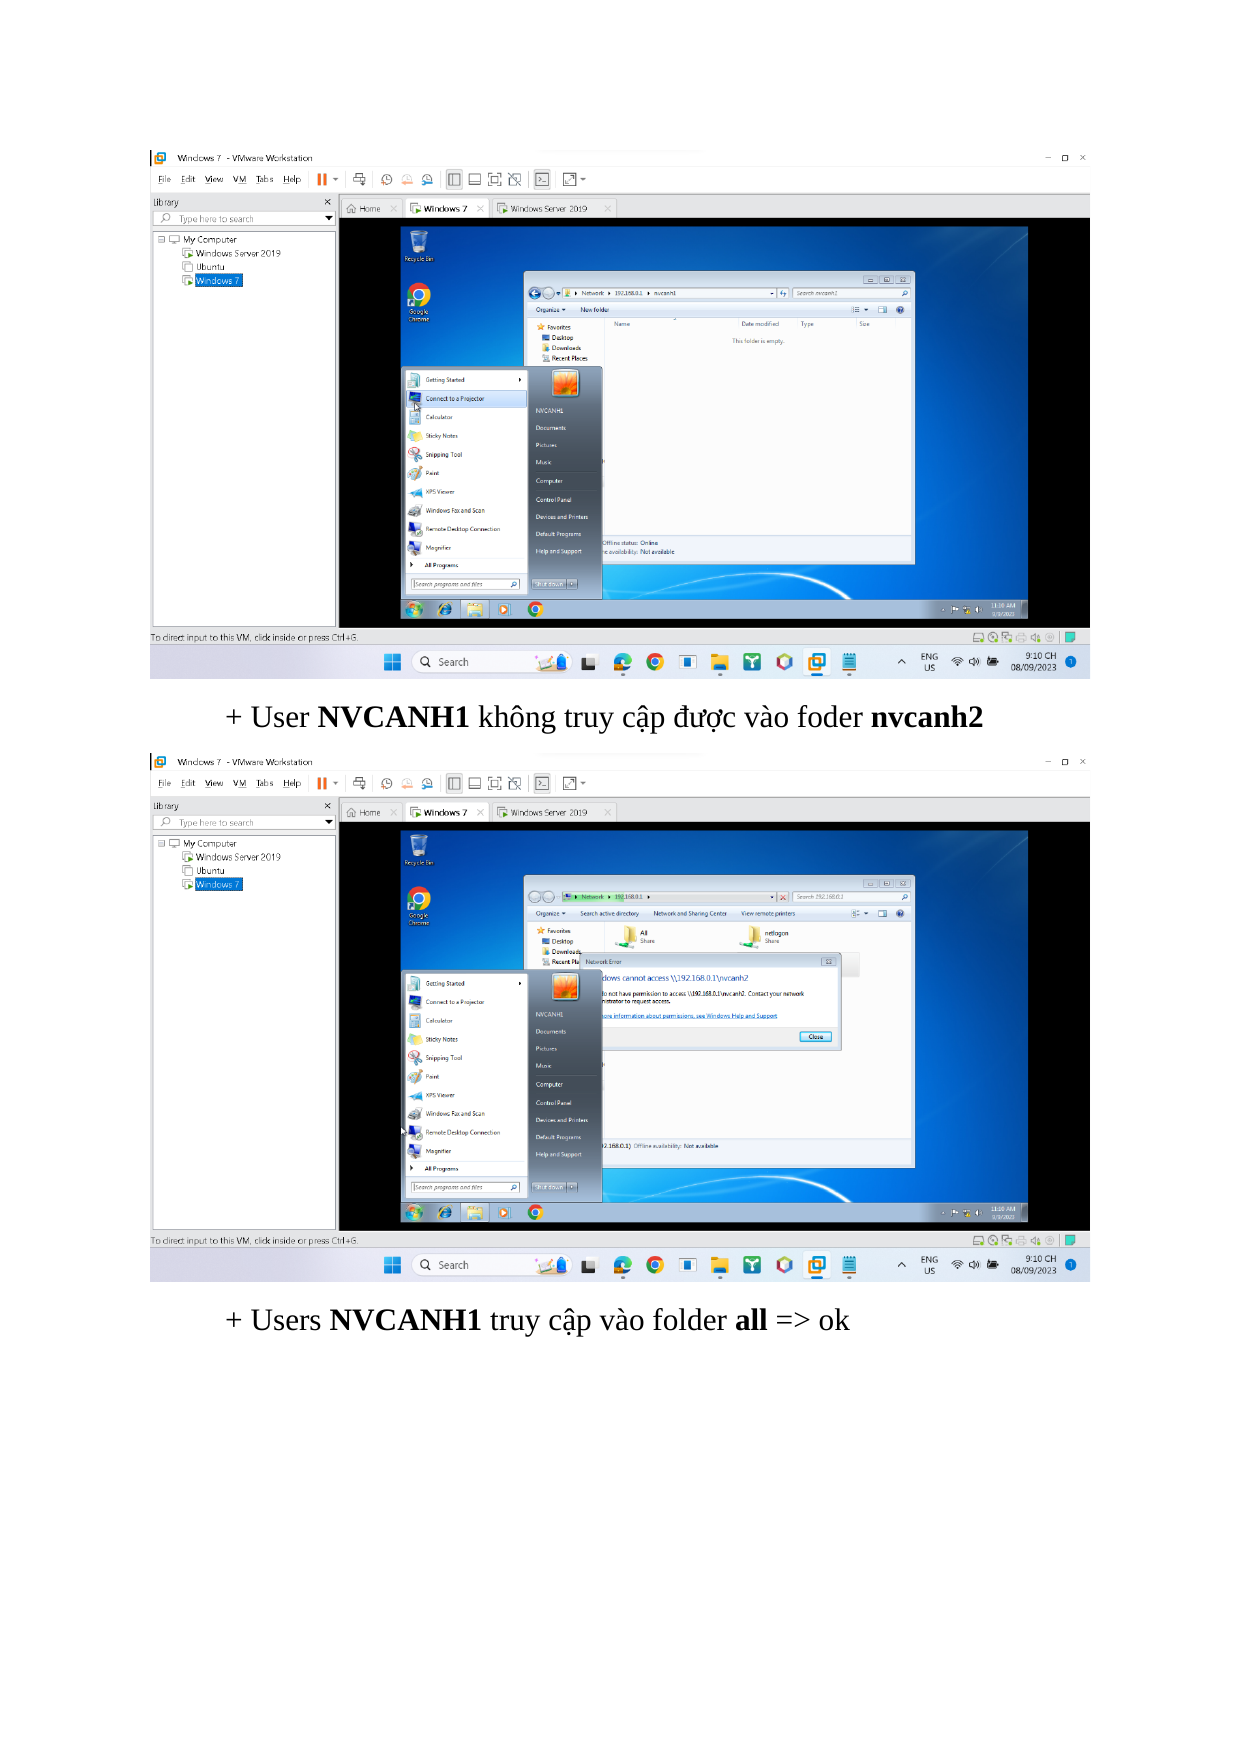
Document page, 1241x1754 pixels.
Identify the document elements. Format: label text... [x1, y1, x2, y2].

text + User NVCANH1 không truy cập được vào foder nvcanh2 [150, 698, 1090, 734]
text + Users NVCANH1 truy cập vào folder all => ok [150, 1301, 1090, 1337]
picture [150, 150, 1091, 679]
picture [150, 753, 1091, 1282]
